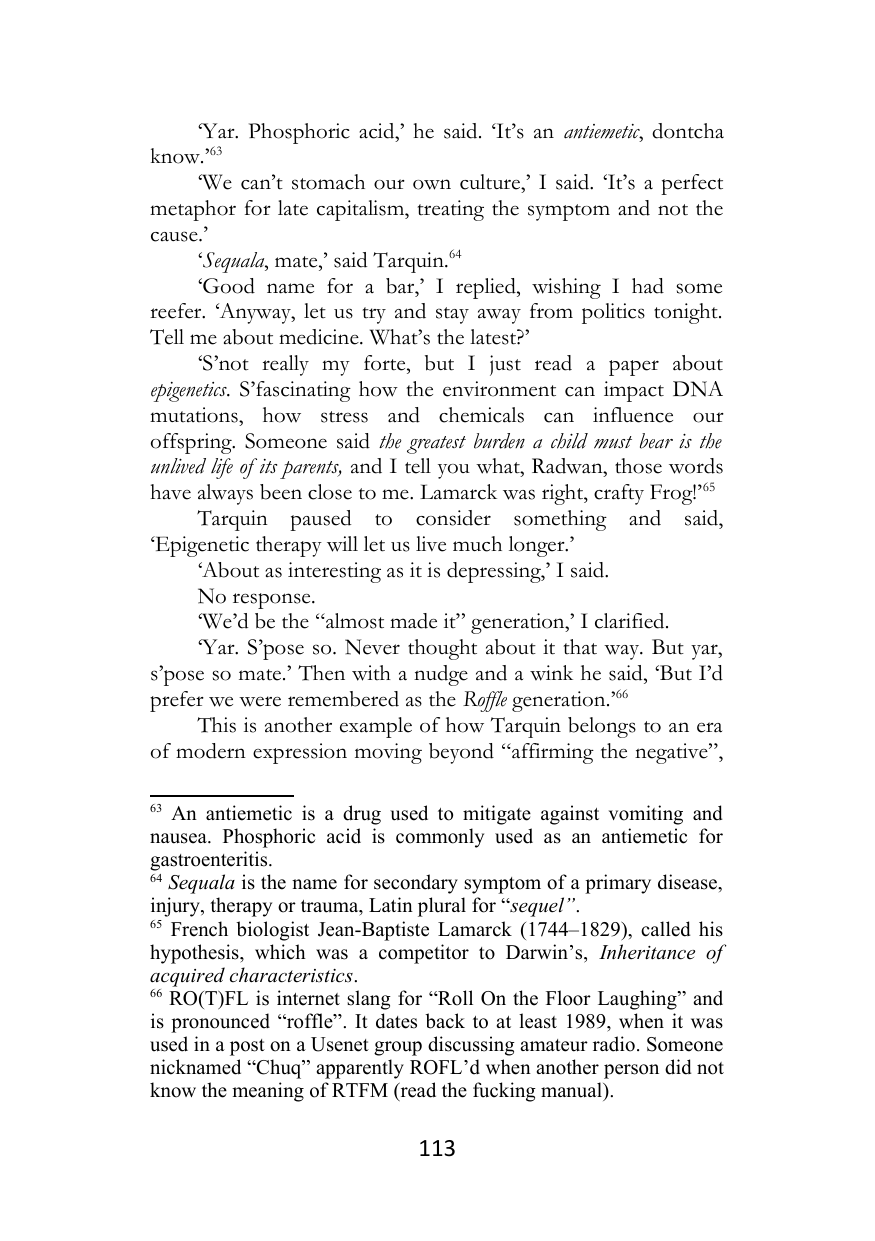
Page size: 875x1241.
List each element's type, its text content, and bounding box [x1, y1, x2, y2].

text ‘We’d be the “almost made it” generation,’ I clarified. [150, 609, 724, 635]
text ‘We can’t stomach our own culture,’ I said. ‘It’s a perfect metaphor for late capitalism, treating the symptom and not the cause.’ [150, 170, 724, 247]
text Tarquin paused to consider something and said, ‘Epigenetic therapy will let us live much longer.’ [150, 506, 724, 557]
text ‘Good name for a bar,’ I replied, wishing I had some reefer. ‘Anyway, let us try and stay away from politics tonight. Tell me about medicine. What’s the latest?’ [150, 273, 724, 351]
text ‘Sequala, mate,’ said Tarquin. [150, 247, 724, 273]
text ‘About as interesting as it is depressing,’ I said. [150, 557, 724, 583]
text No response. [150, 583, 724, 609]
text This is another example of how Tarquin belongs to an era of modern expression moving beyond “affirming the negative”, a term I learnt from Anzi Friday. It means identifying what is wrong with a system but not suggesting or allowing for a solution and I expect that Radwan would say the Occupy movement was a prime example of this. [150, 712, 724, 764]
text ‘Yar. S’pose so. Never thought about it that way. But yar, s’pose so mate.’ Then with a nudge and a wink he said, ‘But I’d prefer we were remembered as the Roffle generation.’ [150, 635, 724, 712]
text ‘S’not really my forte, but I just read a paper about epigenetics. S’fascinating how the environment can impact DNA mutations, how stress and chemicals can influence our offspring. Someone said the greatest burden a child must bear is the unlived life of its parents, and I tell you what, Radwan, those words have always been close to me. Lamarck was right, crafty Frog!’ [150, 351, 724, 506]
text ‘Yar. Phosphoric acid,’ he said. ‘It’s an antiemetic, dontcha know.’ [150, 118, 724, 170]
